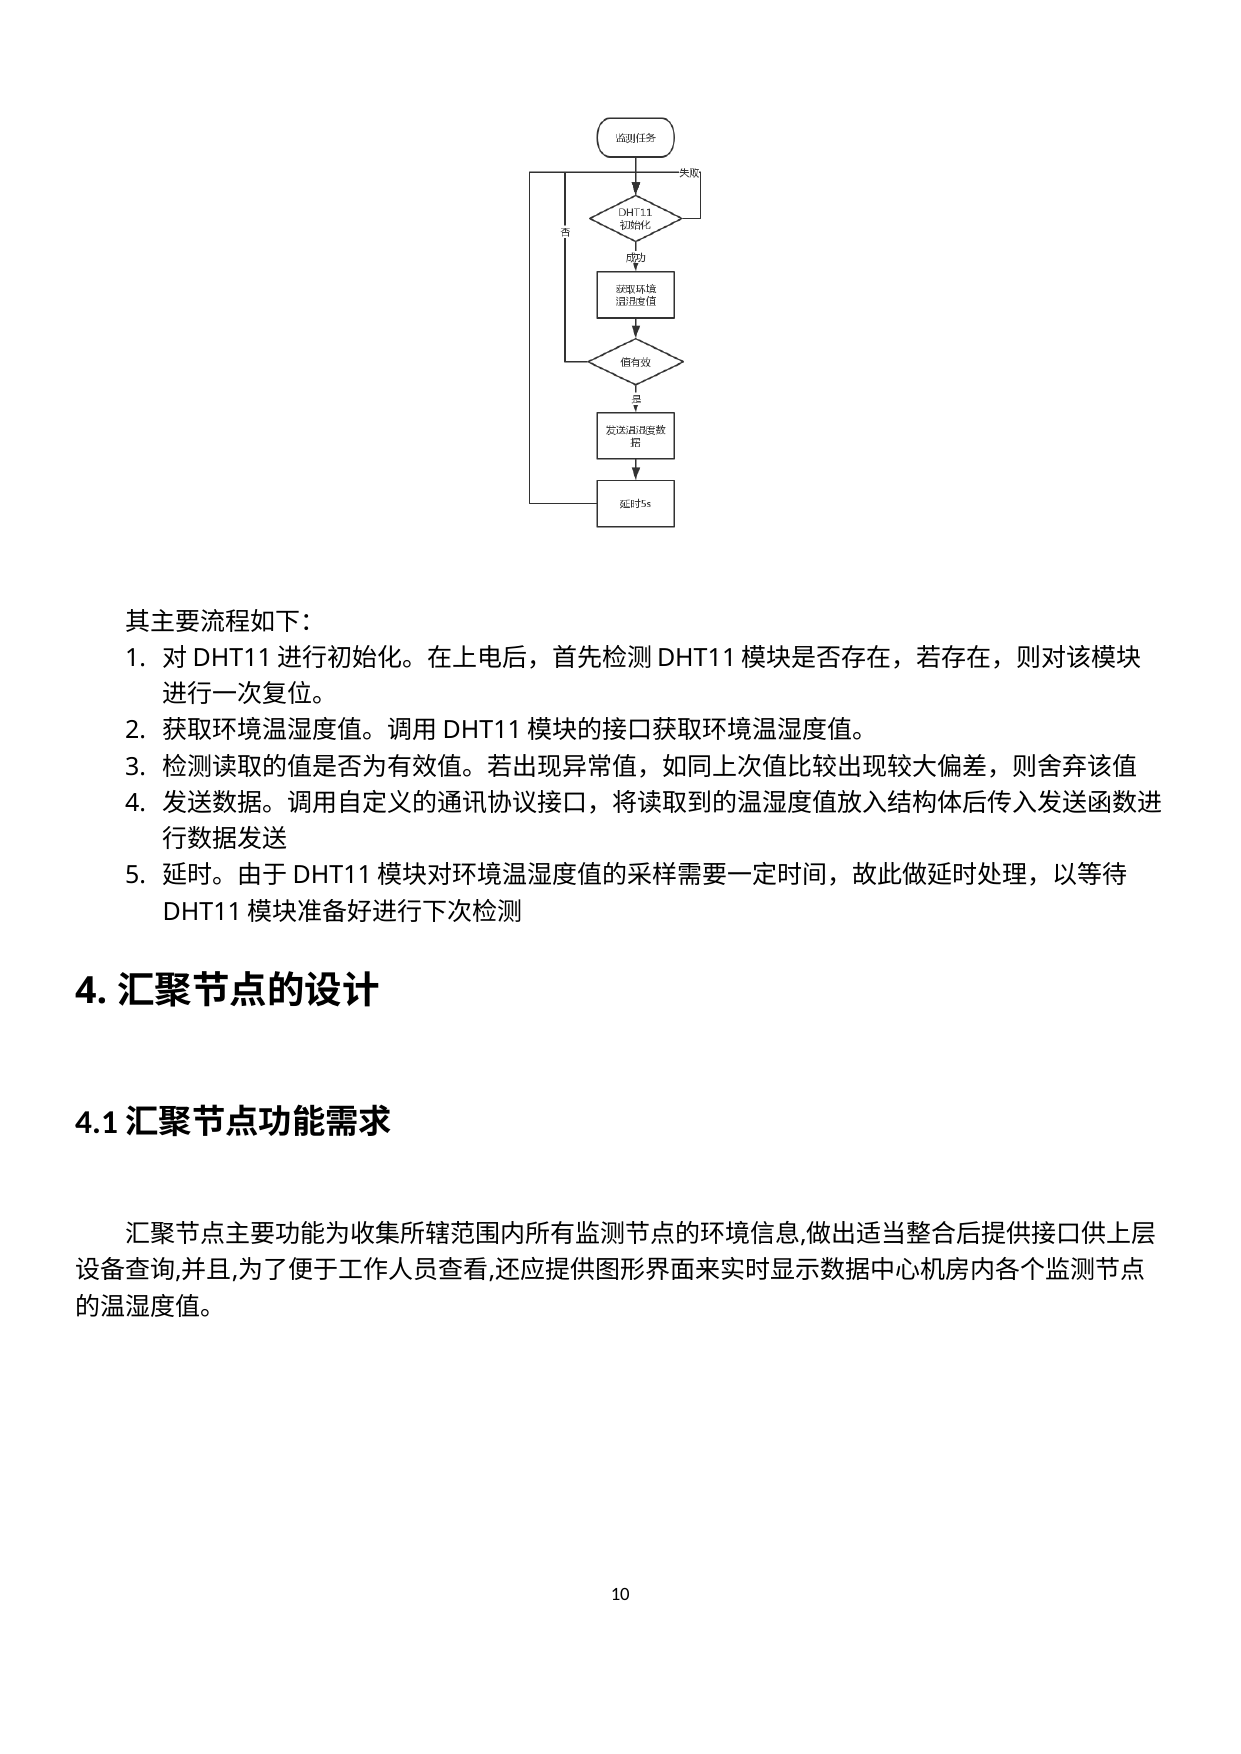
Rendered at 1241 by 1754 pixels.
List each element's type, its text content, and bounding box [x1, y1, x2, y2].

text 汇聚节点主要功能为收集所辖范围内所有监测节点的环境信息,做出适当整合后提供接口供上层设备查询,并且,为了便于工作人员查看,还应提供图形界面来实时显示数据中心机房内各个监测节点的温湿度值。 [75, 1213, 1165, 1322]
text 汇聚节点的设计 [75, 954, 1165, 1019]
list 发送数据。调用自定义的通讯协议接口，将读取到的温湿度值放入结构体后传入发送函数进行数据发送 [125, 782, 1165, 855]
list 获取环境温湿度值。调用DHT11模块的接口获取环境温湿度值。 [125, 710, 1165, 746]
list 延时。由于DHT11模块对环境温湿度值的采样需要一定时间，故此做延时处理，以等待DHT11模块准备好进行下次检测 [125, 855, 1165, 927]
list 对DHT11进行初始化。在上电后，首先检测DHT11模块是否存在，若存在，则对该模块进行一次复位。 [125, 637, 1165, 710]
text 汇聚节点功能需求 [75, 1086, 1165, 1151]
text 其主要流程如下： [75, 601, 1165, 637]
list 检测读取的值是否为有效值。若出现异常值，如同上次值比较出现较大偏差，则舍弃该值 [125, 746, 1165, 782]
picture [492, 81, 748, 574]
